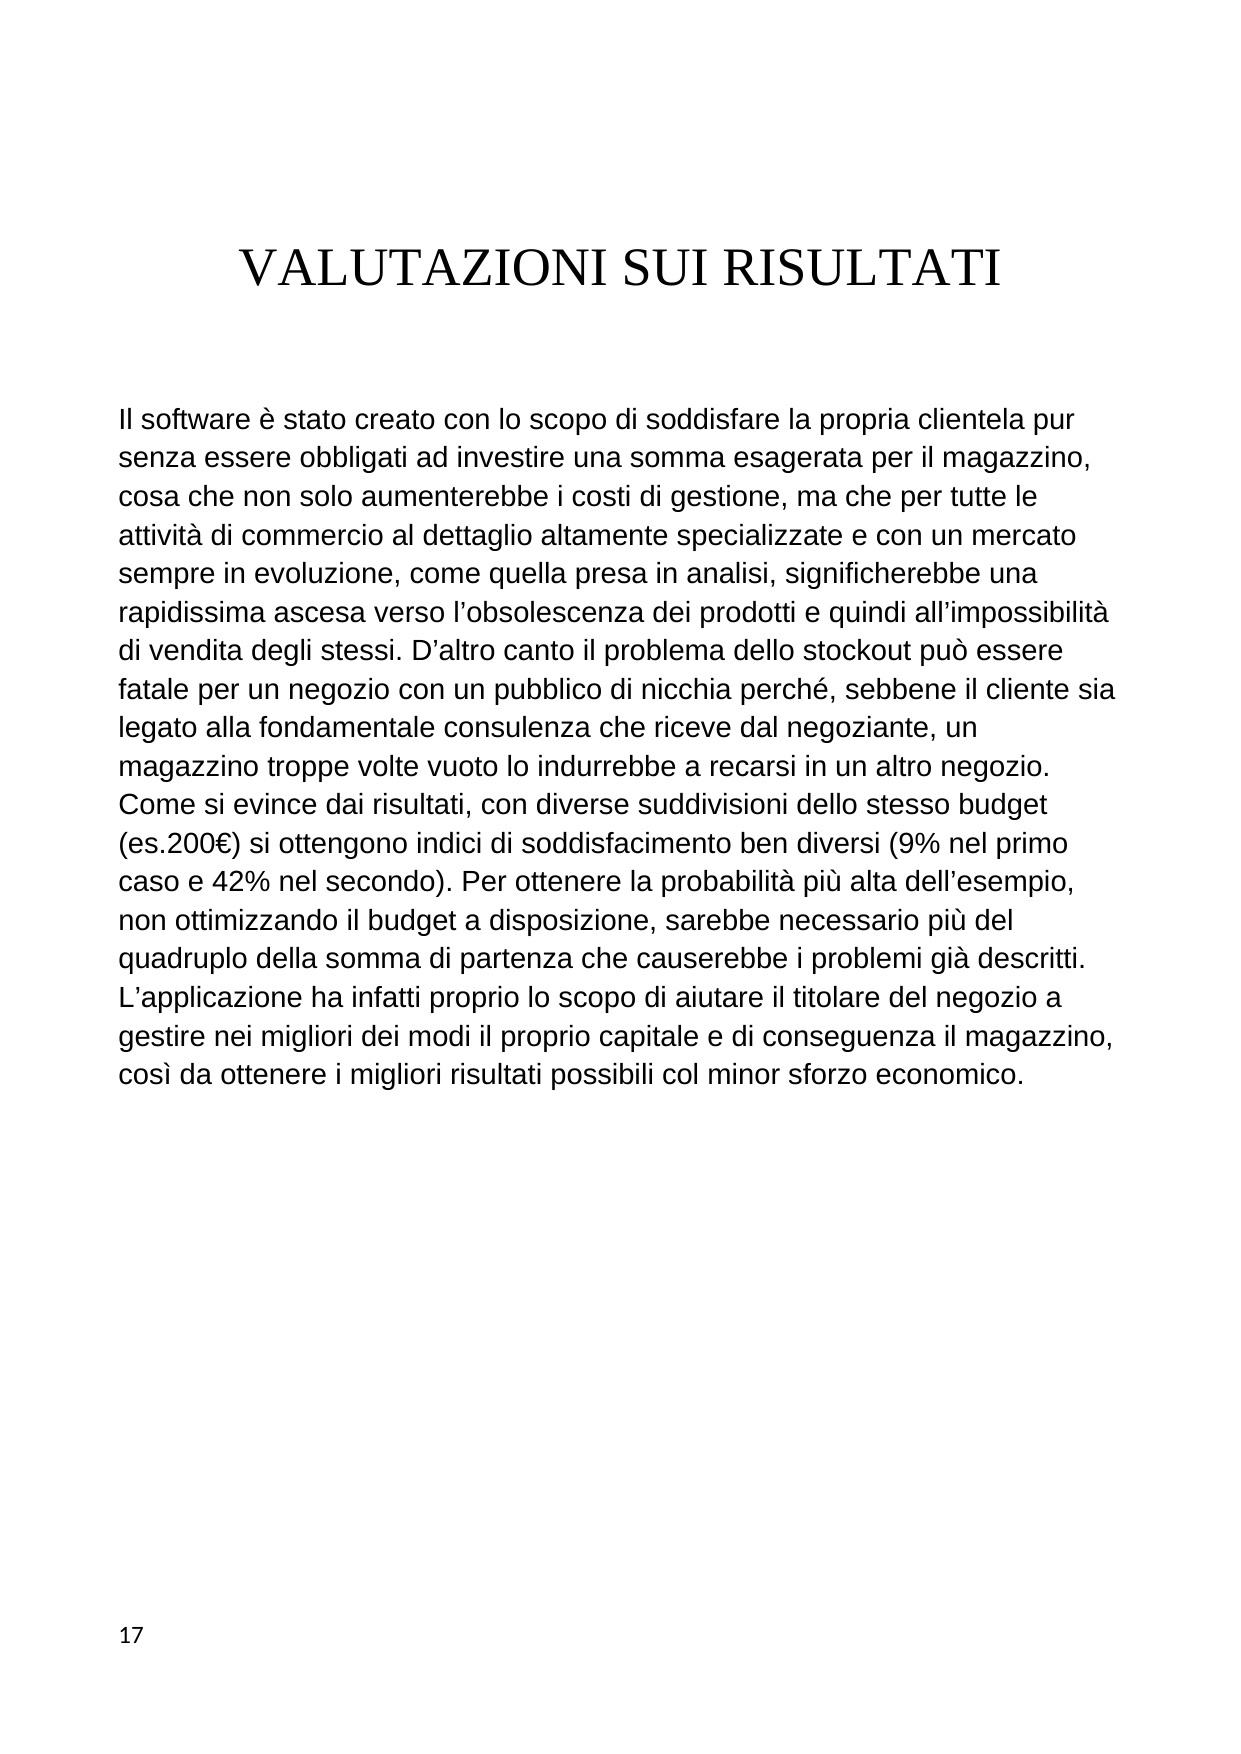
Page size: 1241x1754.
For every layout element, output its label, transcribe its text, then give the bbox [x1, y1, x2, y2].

text Come si evince dai risultati, con diverse suddivisioni dello stesso budget (es.200€) si ottengono indici di soddisfacimento ben diversi (9% nel primo caso e 42% nel secondo). Per ottenere la probabilità più alta dell’esempio, non ottimizzando il budget a disposizione, sarebbe necessario più del quadruplo della somma di partenza che causerebbe i problemi già descritti. L’applicazione ha infatti proprio lo scopo di aiutare il titolare del negozio a gestire nei migliori dei modi il proprio capitale e di conseguenza il magazzino, così da ottenere i migliori risultati possibili col minor sforzo economico. [118, 787, 1122, 1091]
subtitle VALUTAZIONI SUI RISULTATI [118, 235, 1122, 297]
text Il software è stato creato con lo scopo di soddisfare la propria clientela pur senza essere obbligati ad investire una somma esagerata per il magazzino, cosa che non solo aumenterebbe i costi di gestione, ma che per tutte le attività di commercio al dettaglio altamente specializzate e con un mercato sempre in evoluzione, come quella presa in analisi, significherebbe una rapidissima ascesa verso l’obsolescenza dei prodotti e quindi all’impossibilità di vendita degli stessi. D’altro canto il problema dello stockout può essere fatale per un negozio con un pubblico di nicchia perché, sebbene il cliente sia legato alla fondamentale consulenza che riceve dal negoziante, un magazzino troppe volte vuoto lo indurrebbe a recarsi in un altro negozio. [118, 402, 1122, 782]
